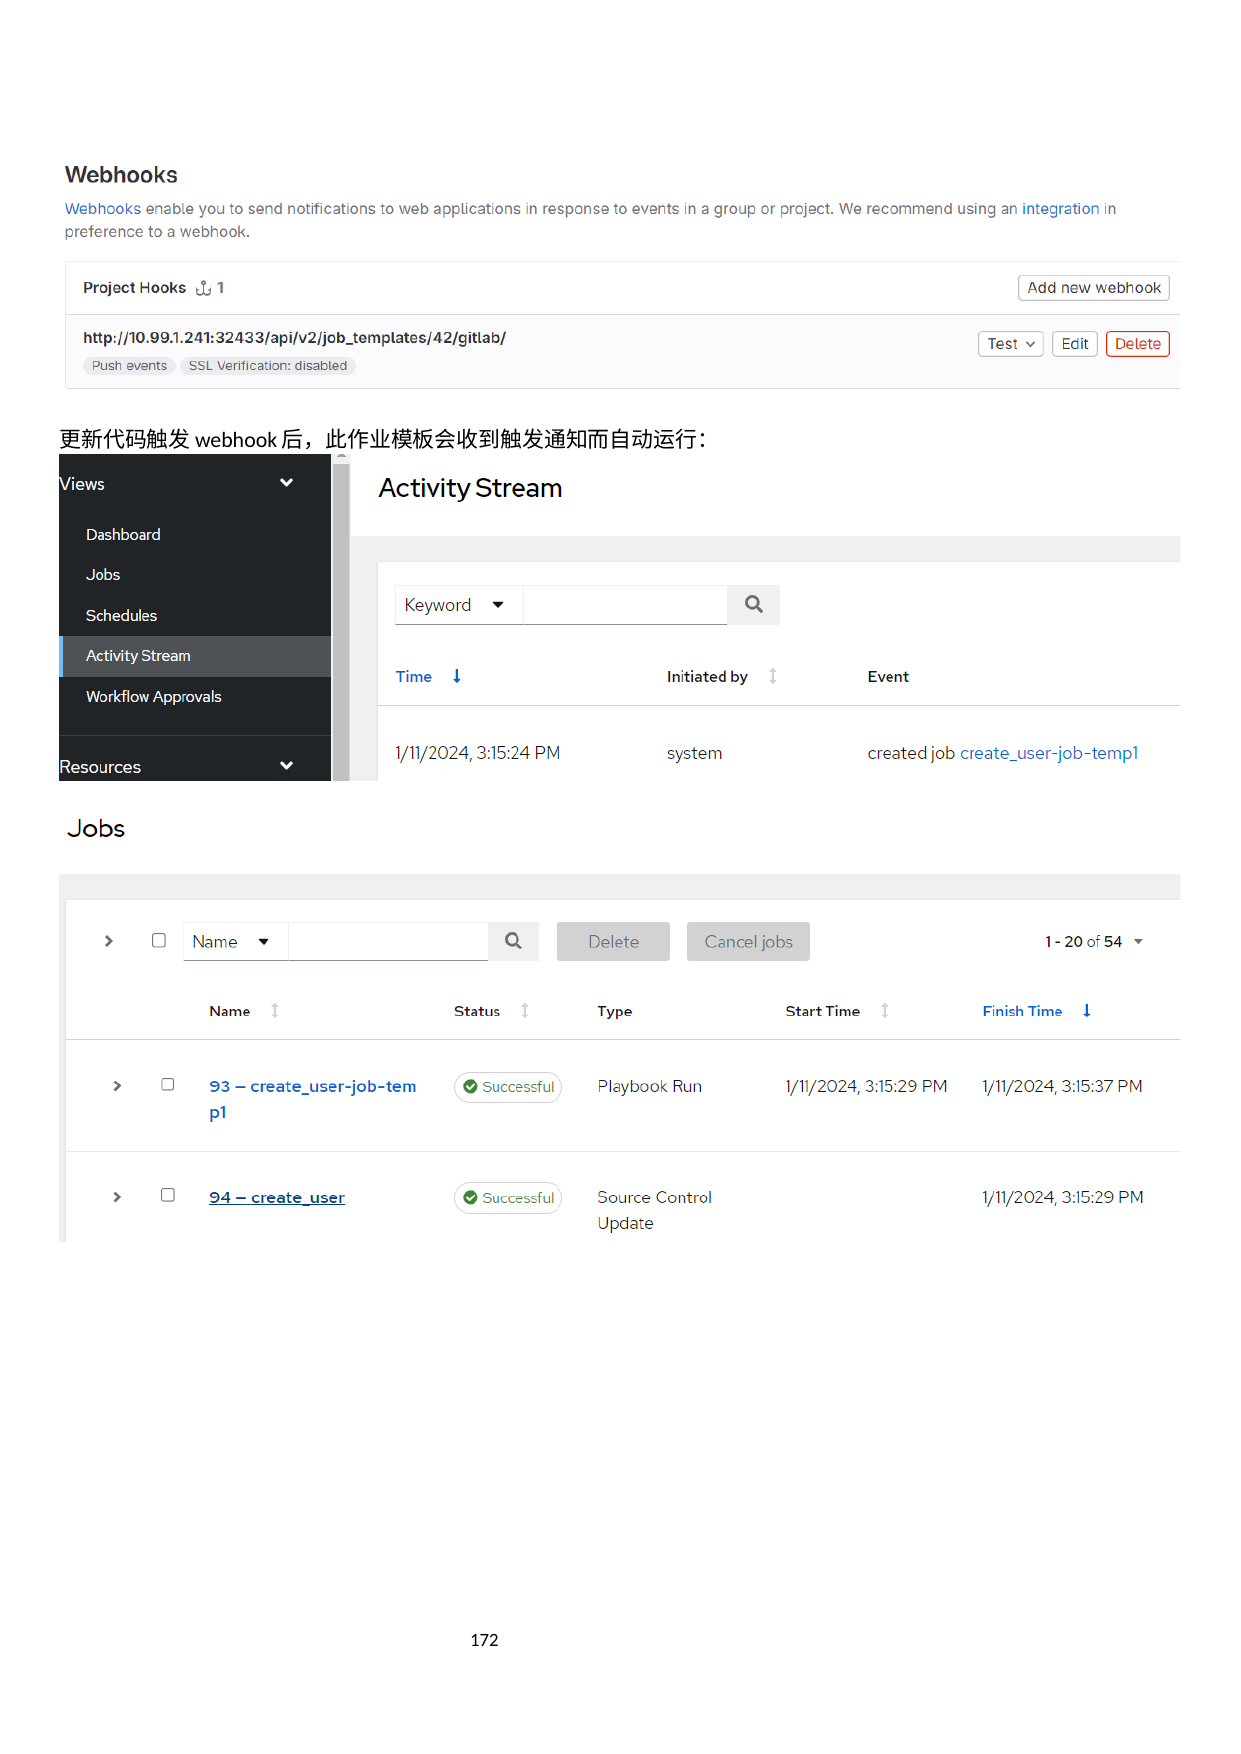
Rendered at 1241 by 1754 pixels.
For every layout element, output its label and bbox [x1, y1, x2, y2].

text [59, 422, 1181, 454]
picture [59, 812, 1181, 1242]
picture [59, 454, 1181, 781]
picture [59, 162, 1181, 390]
